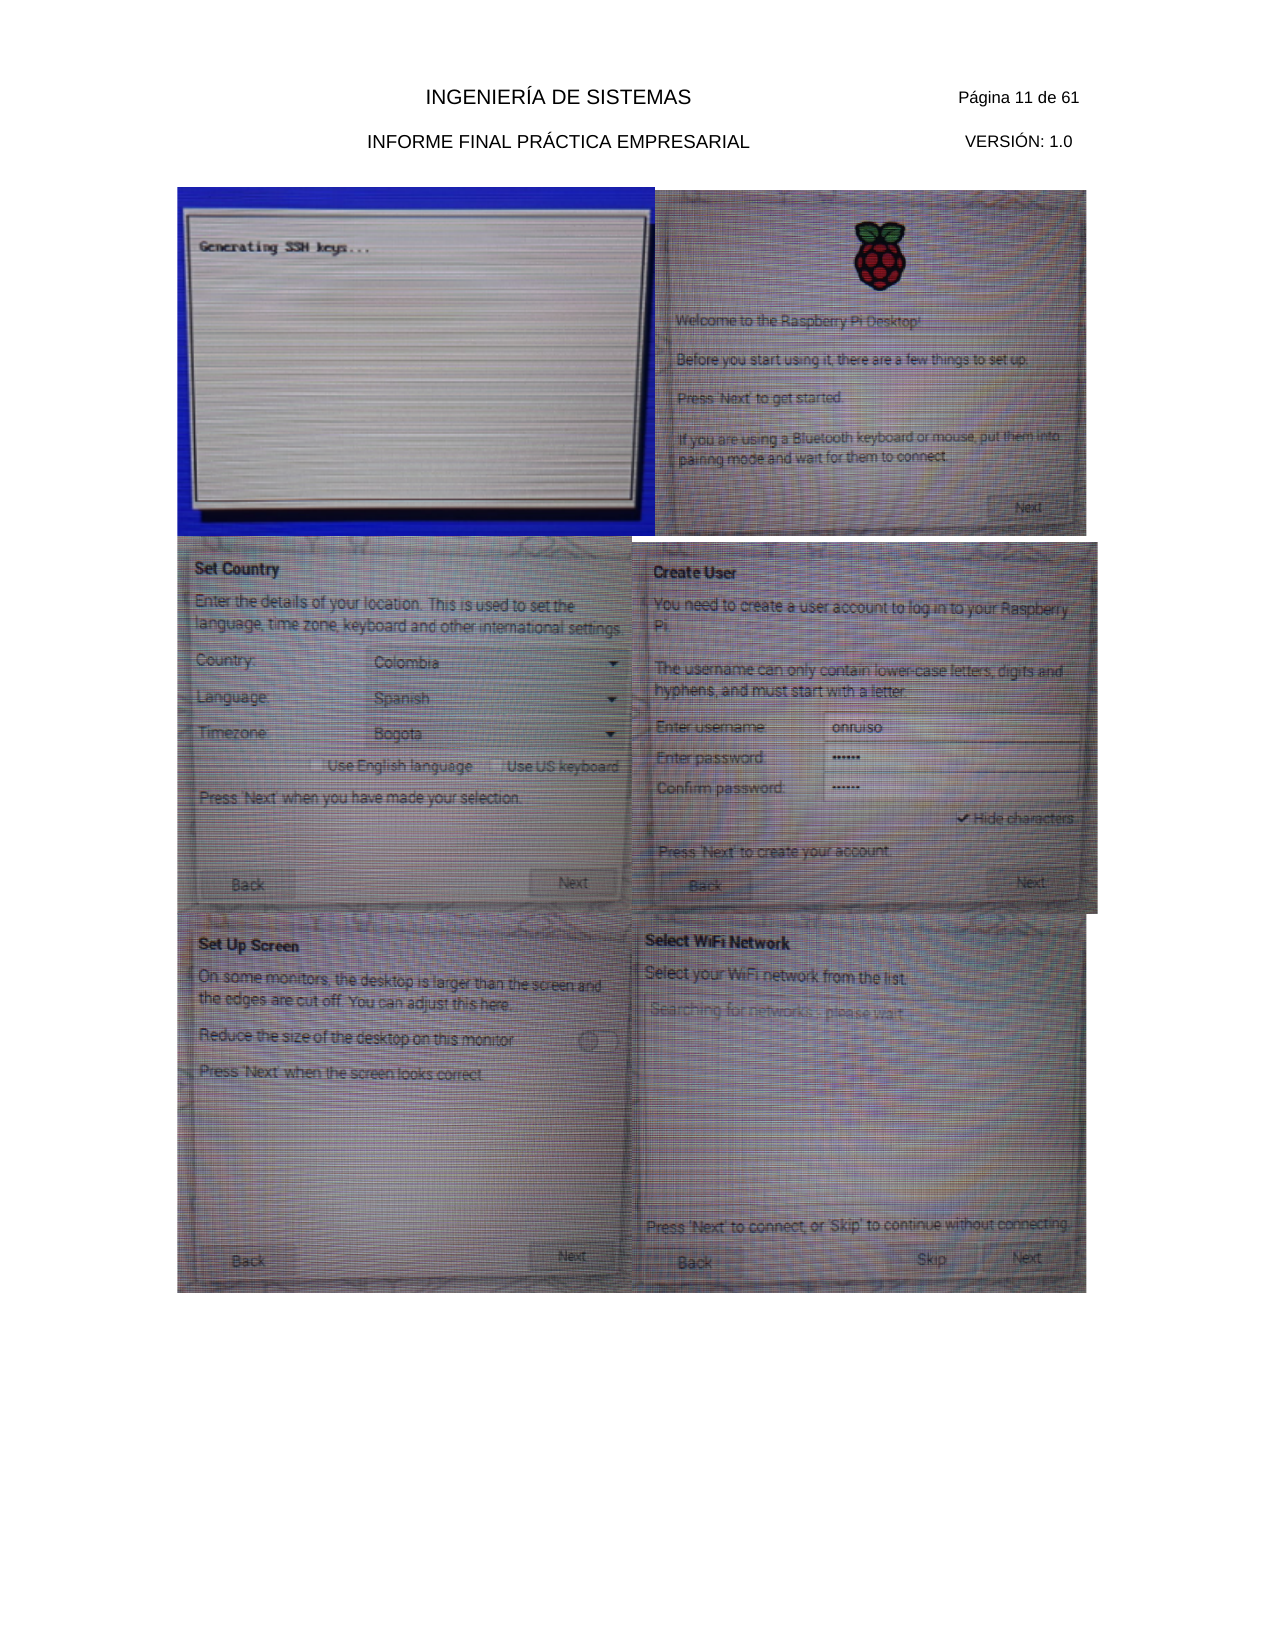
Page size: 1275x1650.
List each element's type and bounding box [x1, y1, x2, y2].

picture [177, 187, 1098, 1293]
